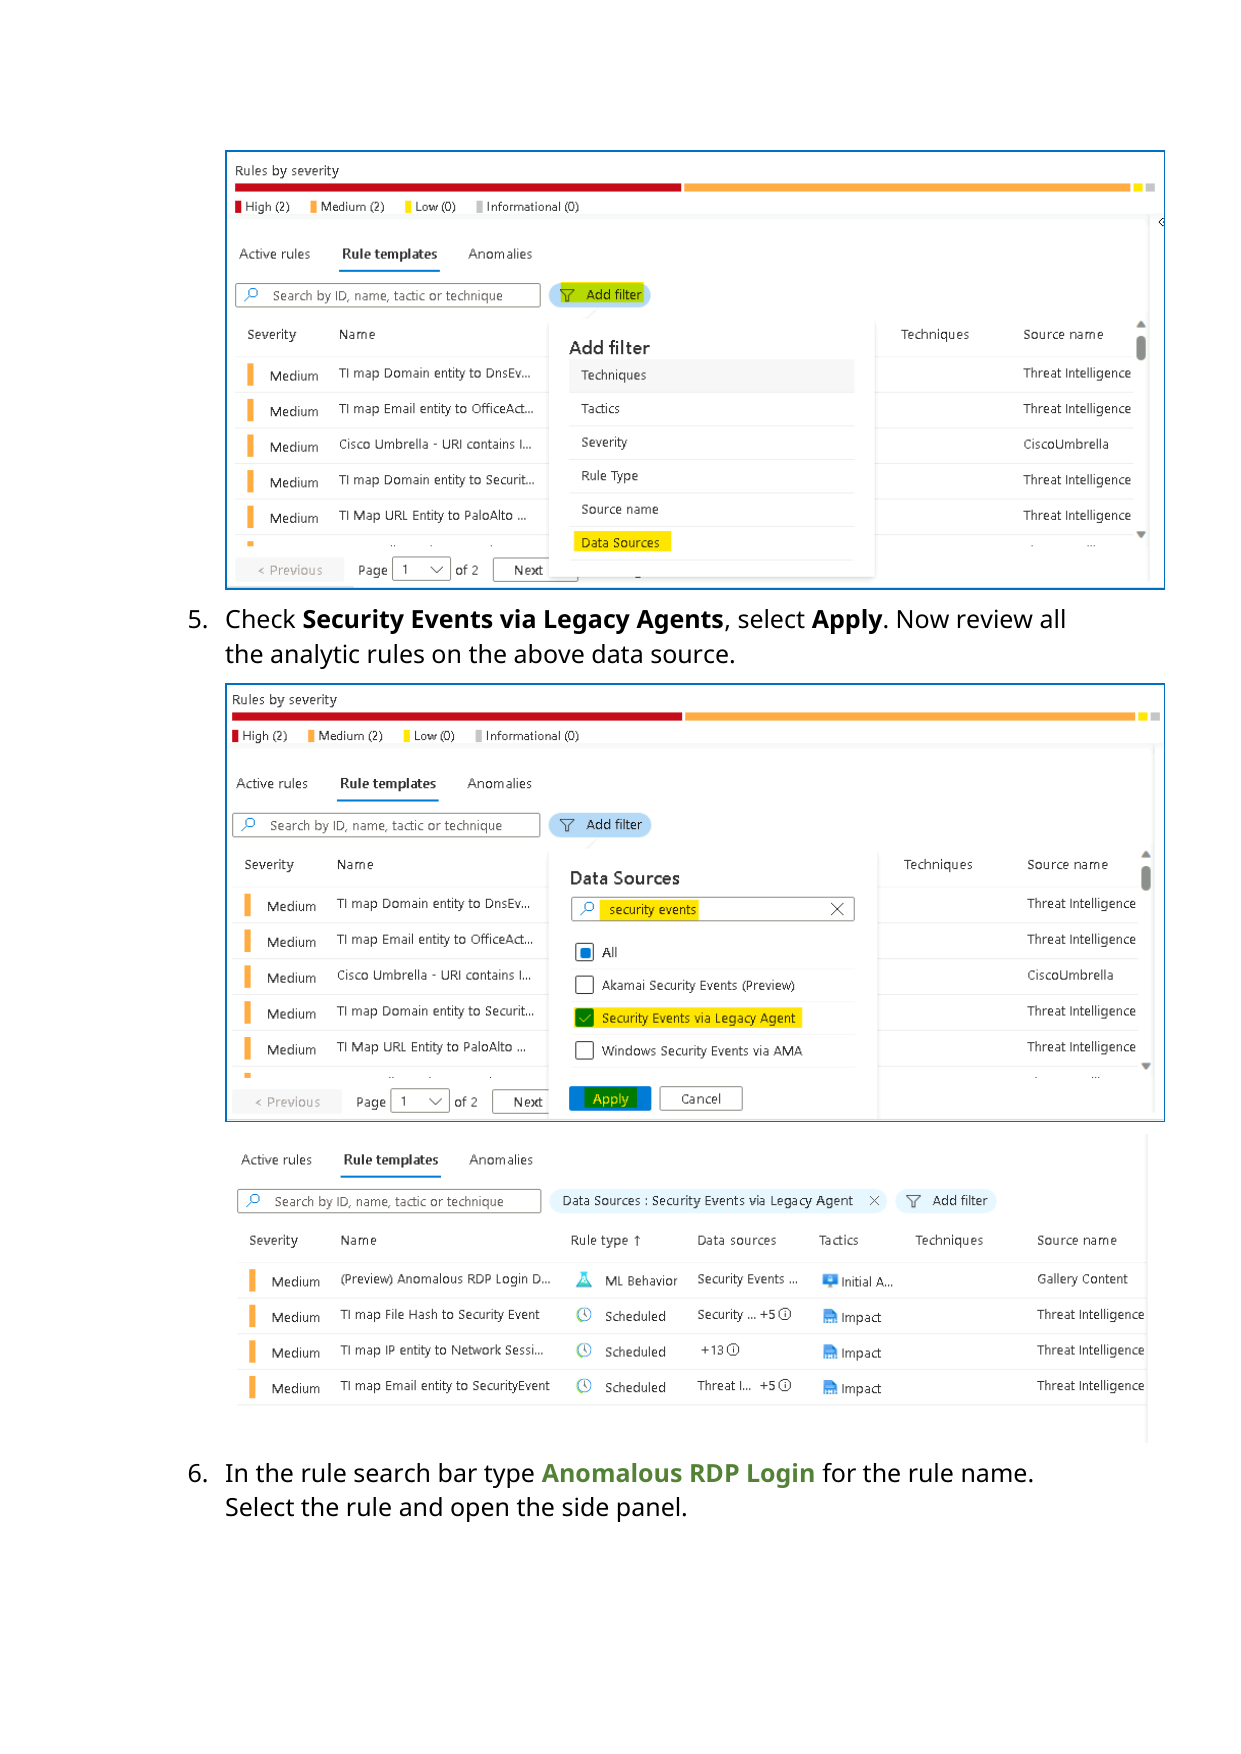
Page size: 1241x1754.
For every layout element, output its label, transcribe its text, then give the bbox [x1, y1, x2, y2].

picture [225, 1134, 1166, 1443]
list In the rule search bar type Anomalous RDP Login for the rule name. Select the rule and open the side panel. [187, 1455, 1090, 1523]
picture [227, 152, 1164, 588]
list Check Security Events via Legacy Agents, select Apply. Now review all the analytic rules on the above data source. [187, 602, 1090, 670]
picture [227, 685, 1164, 1121]
